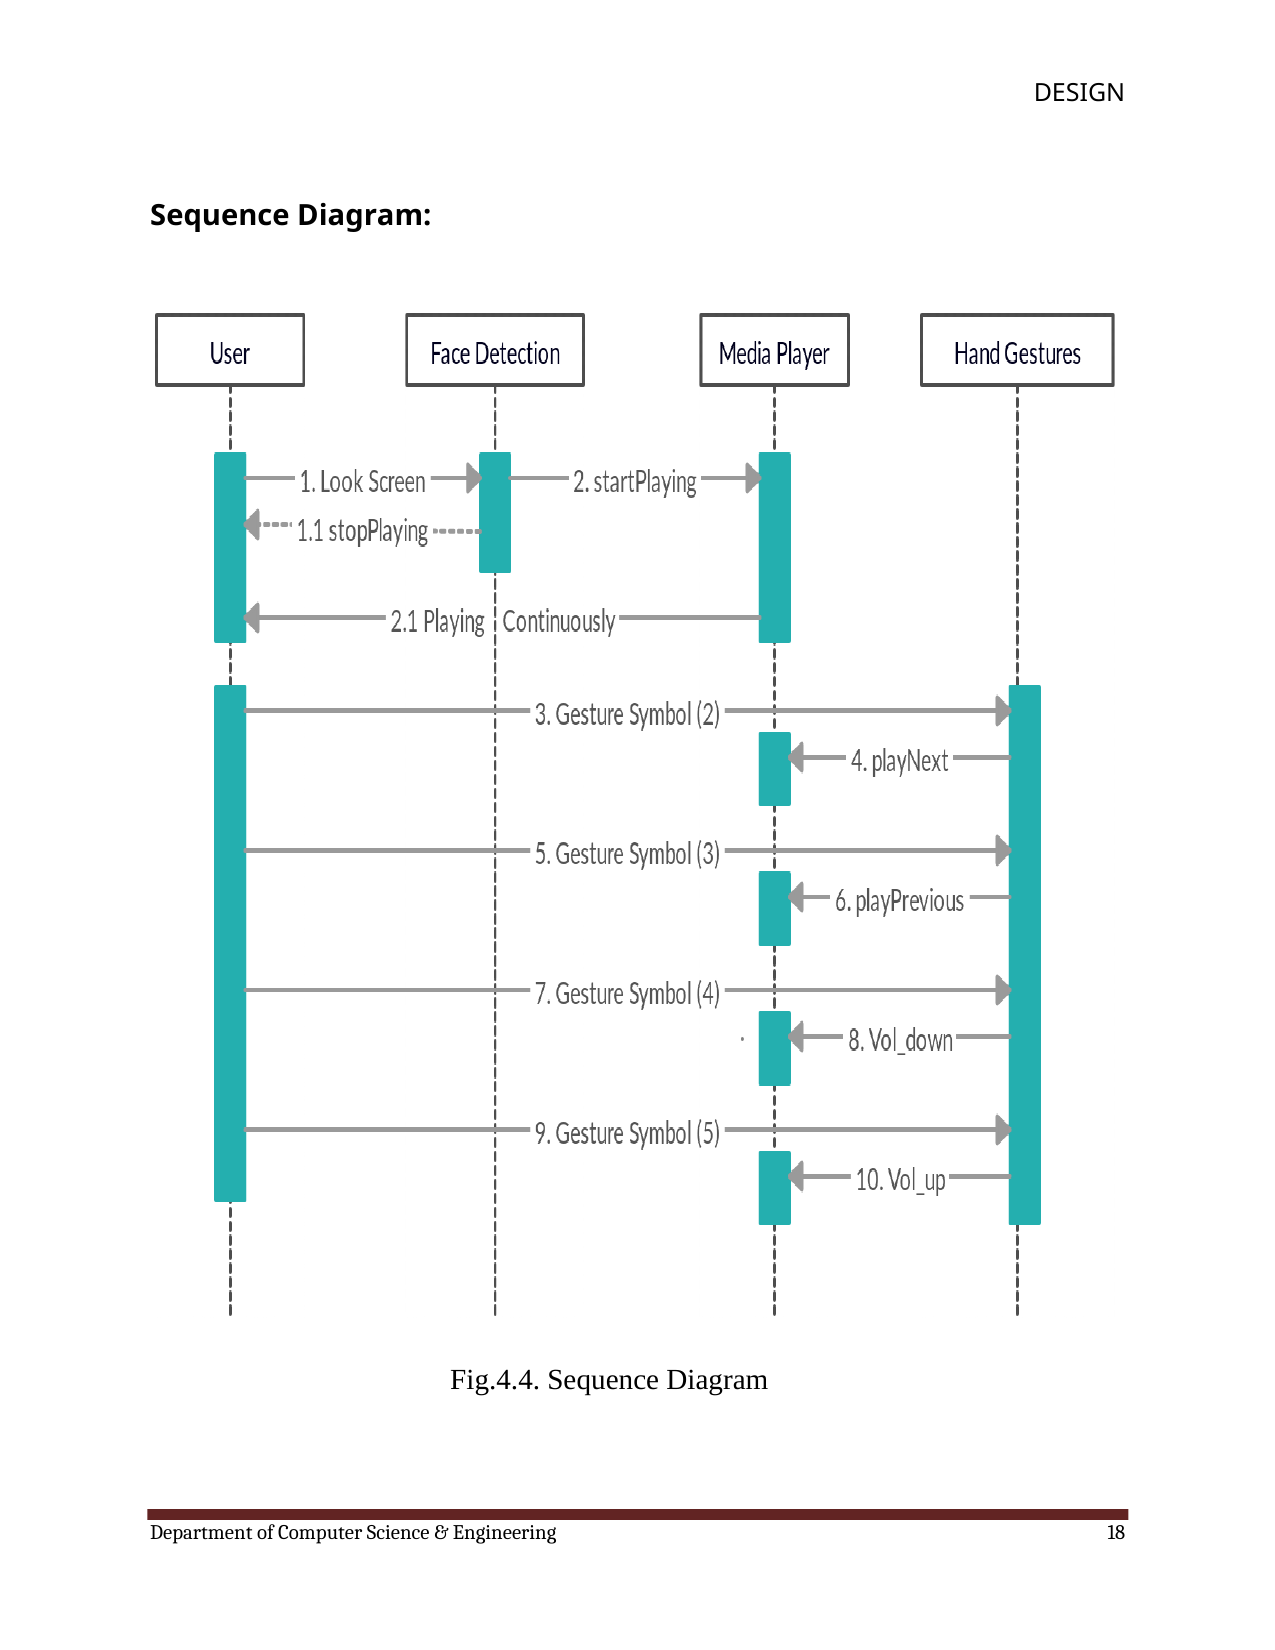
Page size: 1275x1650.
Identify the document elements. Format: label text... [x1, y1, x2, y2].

text Sequence Diagram: [150, 194, 1125, 234]
picture [147, 1509, 1129, 1520]
text DESIGN [150, 74, 1125, 109]
table_header Department of Computer Science & Engineering [150, 1520, 837, 1545]
text Fig.4.4. Sequence Diagram [450, 1362, 1125, 1395]
table_header 18 [838, 1520, 1125, 1545]
picture [127, 269, 1142, 1363]
